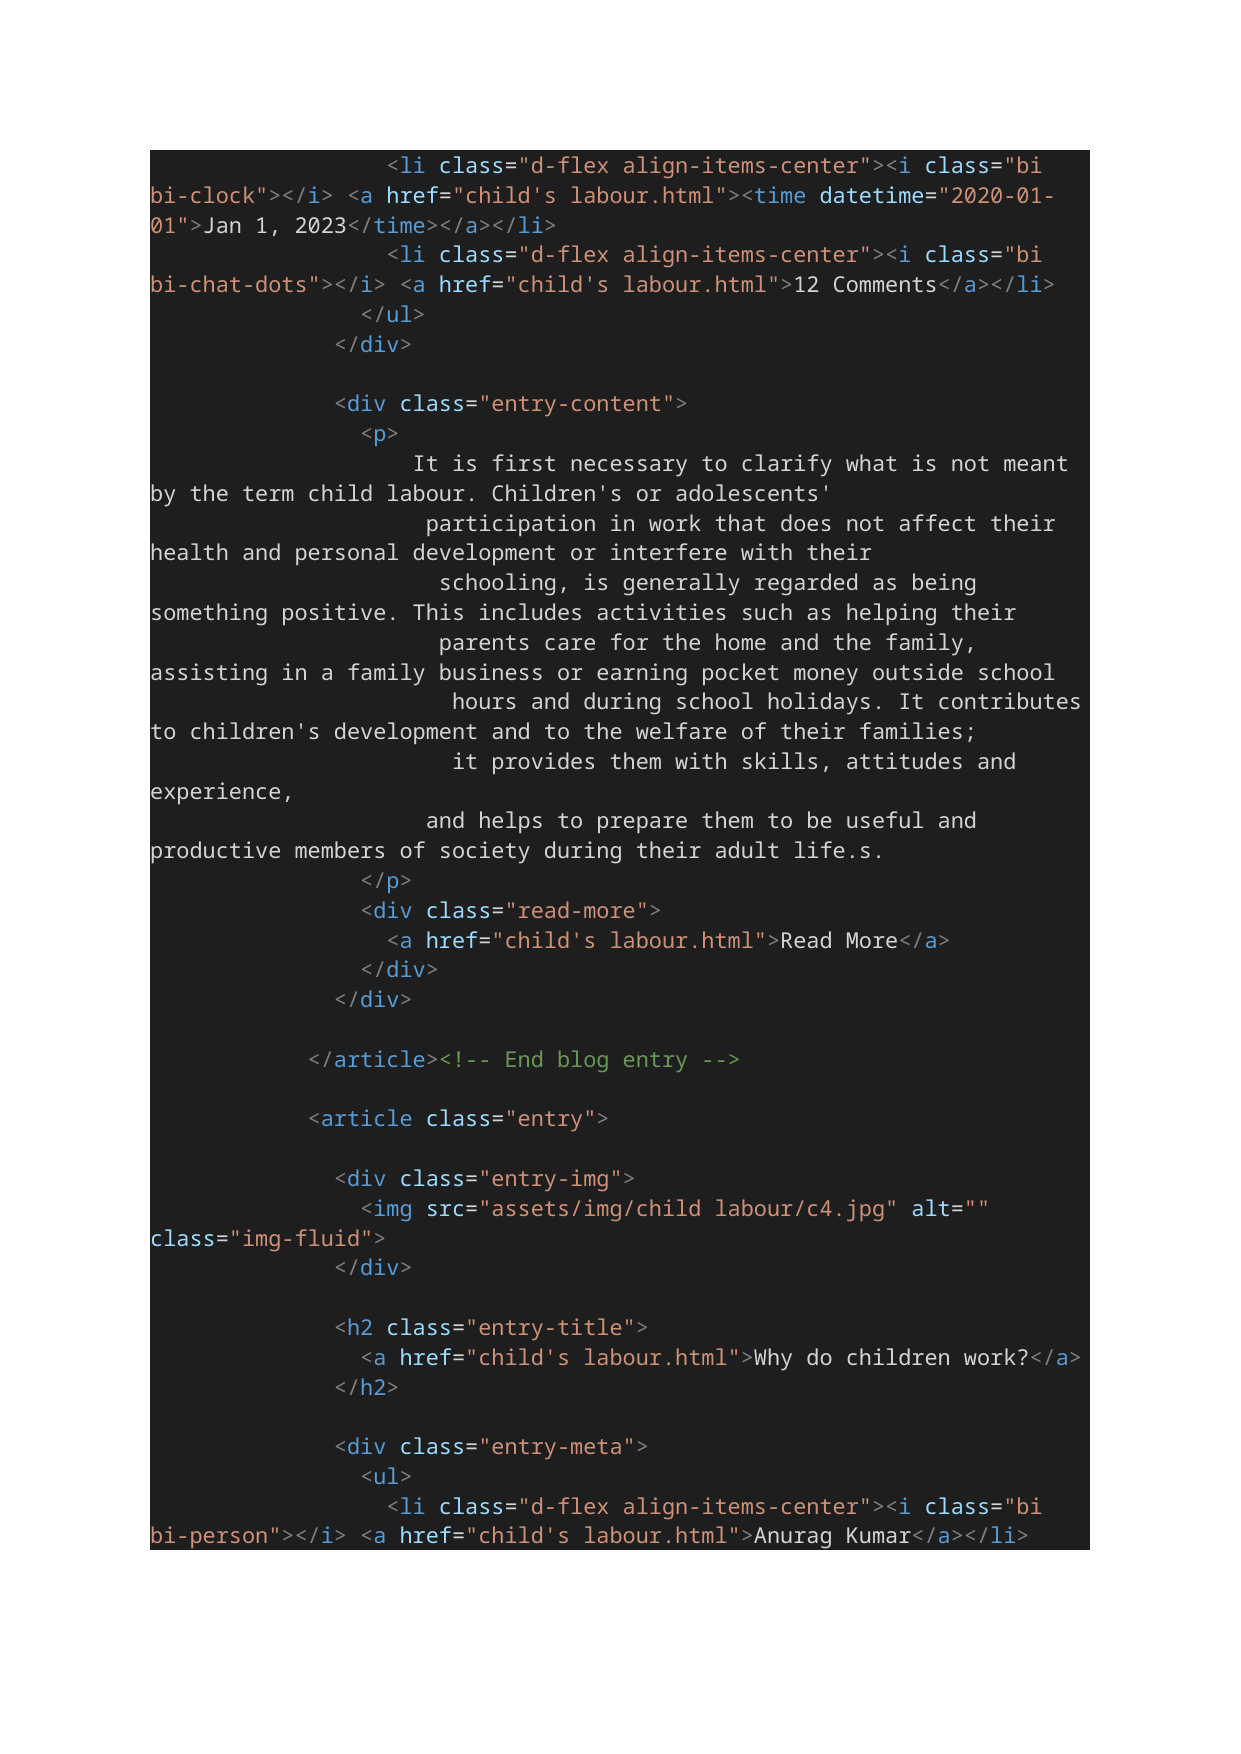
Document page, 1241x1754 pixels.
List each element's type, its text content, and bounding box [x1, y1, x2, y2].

text It is first necessary to clarify what is not meant by the term child labour. Children's or adolescents' [150, 448, 1090, 507]
text </div> [150, 1252, 1090, 1282]
text <div class="entry-meta"> [150, 1431, 1090, 1461]
text <li class="d-flex align-items-center"><i class="bi bi-chat-dots"></i> <a href="child's labour.html">12 Comments</a></li> [150, 239, 1090, 299]
text schooling, is generally regarded as being something positive. This includes activities such as helping their [150, 567, 1090, 627]
text </ul> [150, 299, 1090, 329]
text hours and during school holidays. It contributes to children's development and to the welfare of their families; [150, 686, 1090, 746]
text <h2 class="entry-title"> [150, 1312, 1090, 1342]
text parents care for the home and the family, assisting in a family business or earning pocket money outside school [150, 627, 1090, 686]
text and helps to prepare them to be useful and productive members of society during their adult life.s. [150, 805, 1090, 865]
text </h2> [150, 1371, 1090, 1401]
text <a href="child's labour.html">Why do children work?</a> [150, 1342, 1090, 1371]
text <div class="entry-img"> [150, 1163, 1090, 1193]
text <div class="read-more"> [150, 895, 1090, 924]
text <li class="d-flex align-items-center"><i class="bi bi-person"></i> <a href="child's labour.html">Anurag Kumar</a></li> [150, 1491, 1090, 1550]
text </div> [150, 954, 1090, 984]
text </p> [150, 865, 1090, 895]
text </article><!-- End blog entry --> [150, 1044, 1090, 1073]
text <ul> [150, 1461, 1090, 1491]
text <article class="entry"> [150, 1103, 1090, 1133]
text <a href="child's labour.html">Read More</a> [150, 924, 1090, 954]
text participation in work that does not affect their health and personal development or interfere with their [150, 507, 1090, 567]
text </div> [150, 329, 1090, 358]
text it provides them with skills, attitudes and experience, [150, 746, 1090, 805]
text </div> [150, 984, 1090, 1014]
text <div class="entry-content"> [150, 388, 1090, 418]
text <li class="d-flex align-items-center"><i class="bi bi-clock"></i> <a href="child's labour.html"><time datetime="2020-01-01">Jan 1, 2023</time></a></li> [150, 150, 1090, 239]
text <img src="assets/img/child labour/c4.jpg" alt="" class="img-fluid"> [150, 1193, 1090, 1252]
text <p> [150, 418, 1090, 448]
